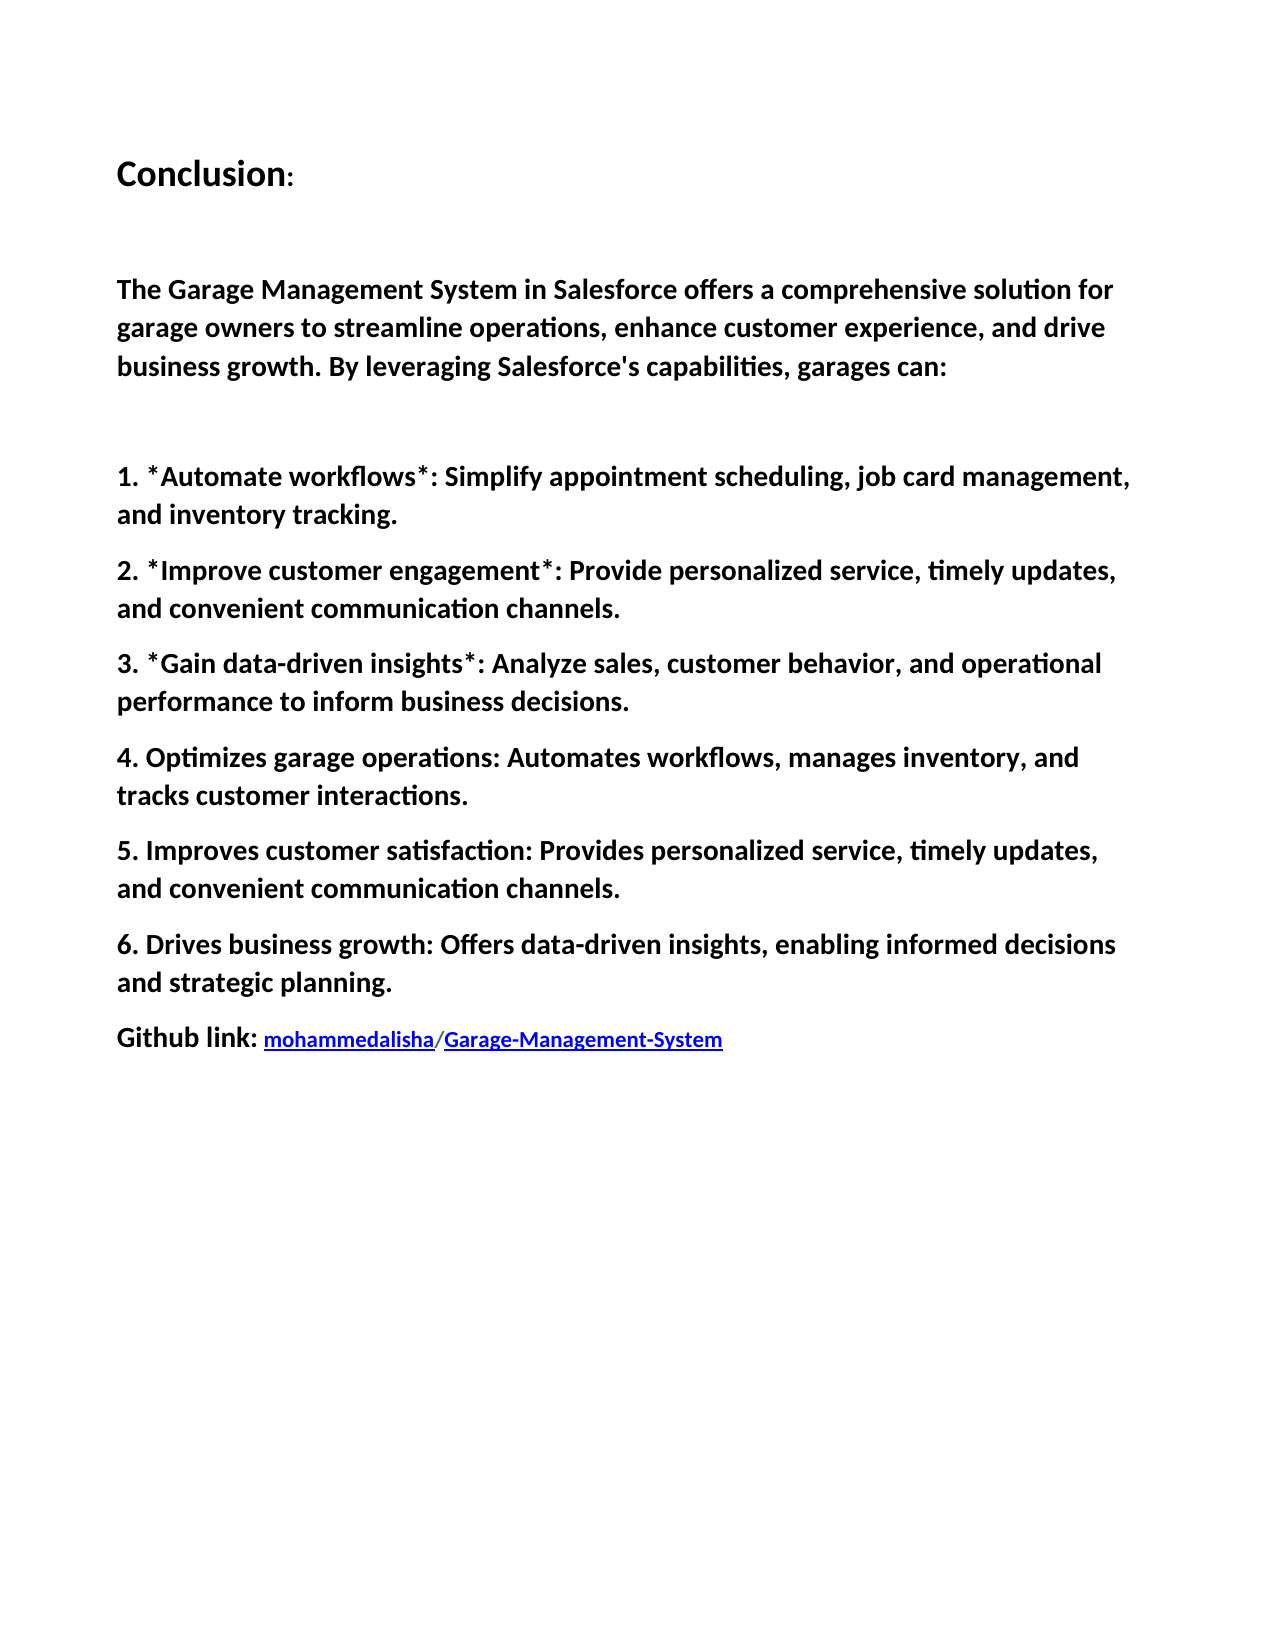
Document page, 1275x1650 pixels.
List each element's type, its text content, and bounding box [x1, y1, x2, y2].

text 2. *Improve customer engagement*: Provide personalized service, timely updates, and convenient communication channels. [117, 552, 1146, 626]
text Conclusion: [117, 150, 1146, 196]
text 4. Optimizes garage operations: Automates workflows, manages inventory, and tracks customer interactions. [117, 739, 1146, 813]
text 3. *Gain data-driven insights*: Analyze sales, customer behavior, and operational performance to inform business decisions. [117, 645, 1146, 719]
text Github link: mohammedalisha/Garage-Management-System [117, 1019, 1146, 1055]
text 1. *Automate workflows*: Simplify appointment scheduling, job card management, and inventory tracking. [117, 458, 1146, 532]
text The Garage Management System in Salesforce offers a comprehensive solution for garage owners to streamline operations, enhance customer experience, and drive business growth. By leveraging Salesforce's capabilities, garages can: [117, 271, 1146, 383]
text 6. Drives business growth: Offers data-driven insights, enabling informed decisions and strategic planning. [117, 926, 1146, 1000]
text 5. Improves customer satisfaction: Provides personalized service, timely updates, and convenient communication channels. [117, 832, 1146, 906]
